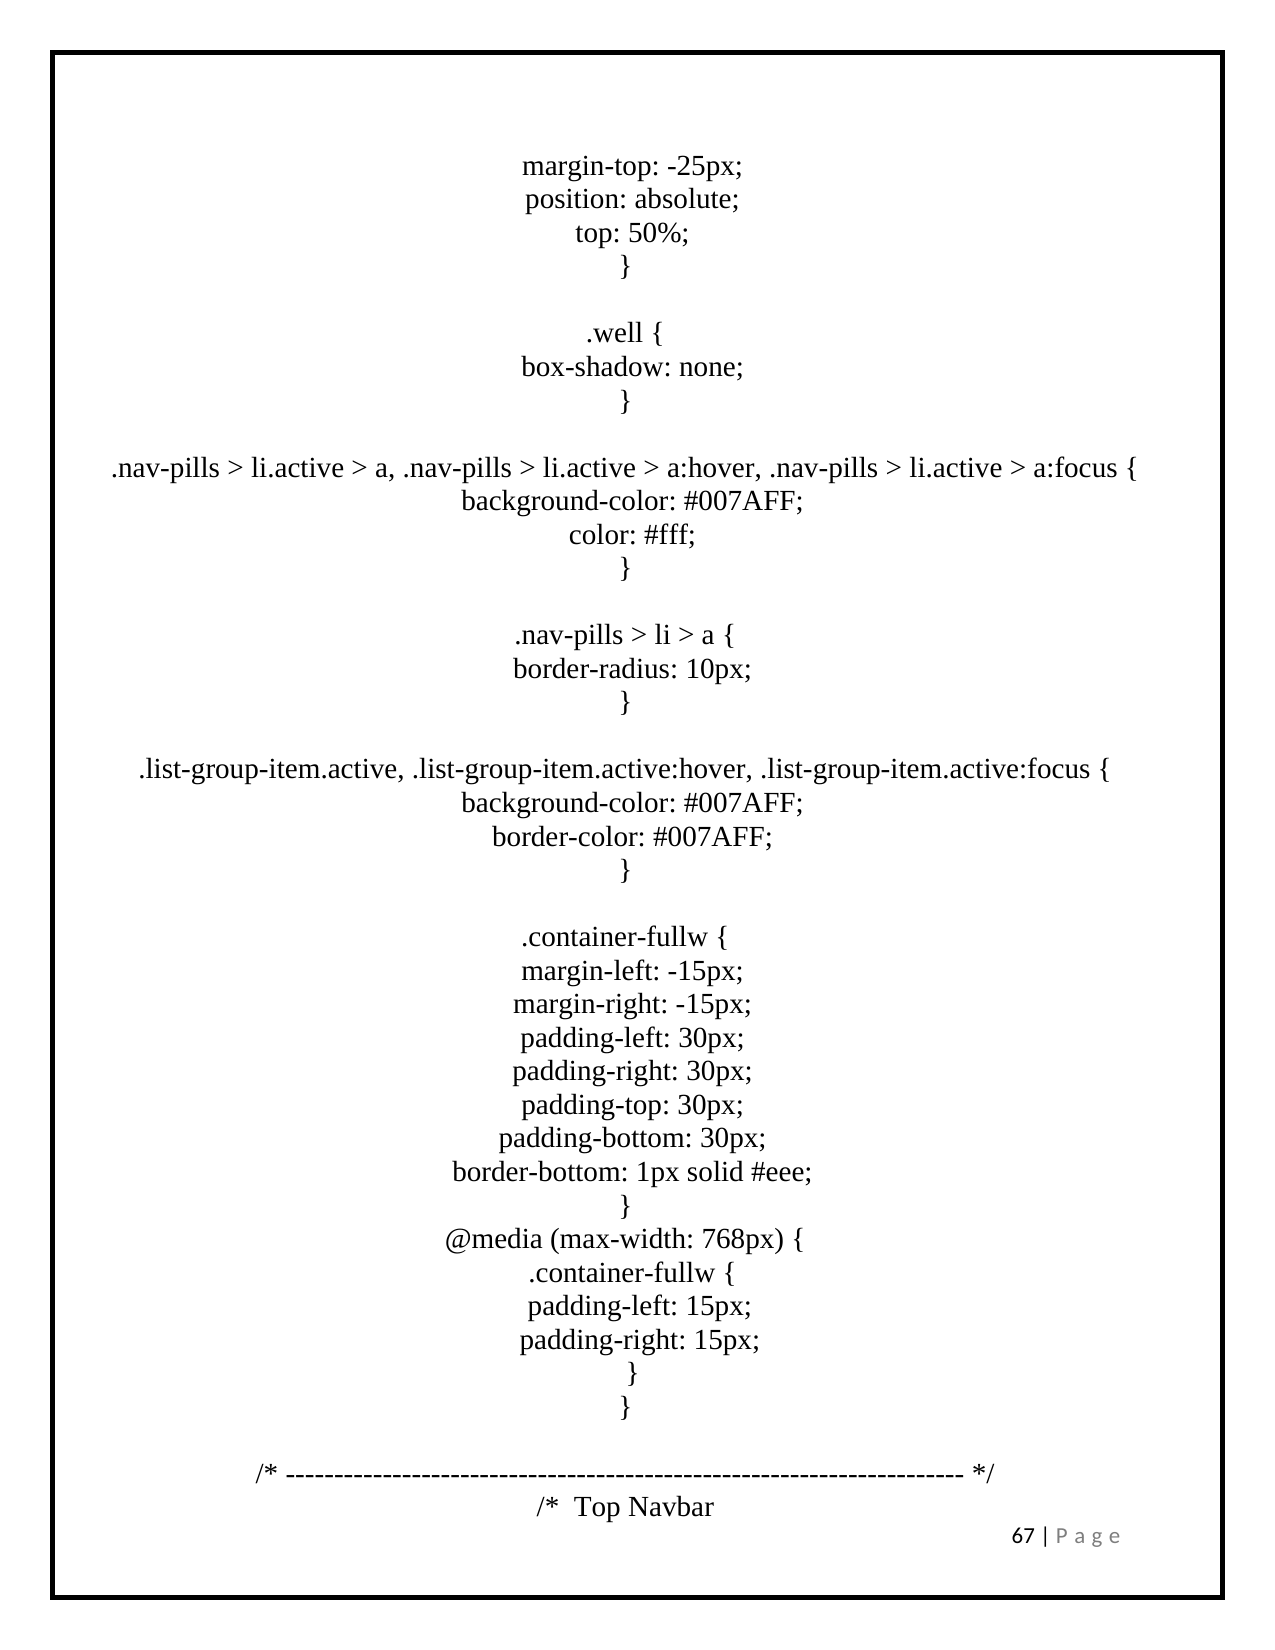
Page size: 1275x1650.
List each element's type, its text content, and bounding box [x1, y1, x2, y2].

text /* Top Navbar [64, 1489, 1185, 1523]
text .nav-pills > li > a { [64, 617, 1185, 651]
text } [64, 1355, 1185, 1389]
text } [64, 852, 1185, 886]
text top: 50%; [64, 215, 1185, 248]
text } [64, 1188, 1185, 1221]
text margin-left: -15px; [64, 953, 1185, 986]
text @media (max-width: 768px) { [64, 1221, 1185, 1255]
text padding-bottom: 30px; [64, 1121, 1185, 1154]
text .nav-pills > li.active > a, .nav-pills > li.active > a:hover, .nav-pills > li.active > a:focus { [64, 450, 1185, 483]
text background-color: #007AFF; [64, 483, 1185, 517]
text } [64, 1389, 1185, 1422]
text padding-top: 30px; [64, 1087, 1185, 1121]
text color: #fff; [64, 517, 1185, 550]
text .container-fullw { [64, 1255, 1185, 1288]
text .list-group-item.active, .list-group-item.active:hover, .list-group-item.active:focus { [64, 752, 1185, 785]
text background-color: #007AFF; [64, 785, 1185, 819]
text border-color: #007AFF; [64, 819, 1185, 852]
text } [64, 383, 1185, 416]
text box-shadow: none; [64, 349, 1185, 383]
text margin-right: -15px; [64, 986, 1185, 1020]
text position: absolute; [64, 181, 1185, 215]
text .container-fullw { [64, 919, 1185, 953]
text padding-left: 30px; [64, 1020, 1185, 1053]
text margin-top: -25px; [64, 148, 1185, 181]
text } [64, 248, 1185, 282]
text border-bottom: 1px solid #eee; [64, 1154, 1185, 1188]
text padding-right: 30px; [64, 1053, 1185, 1087]
text padding-left: 15px; [64, 1288, 1185, 1322]
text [64, 1456, 1185, 1489]
text .well { [64, 316, 1185, 349]
text } [64, 550, 1185, 584]
text } [64, 684, 1185, 718]
text border-radius: 10px; [64, 651, 1185, 684]
text padding-right: 15px; [64, 1322, 1185, 1355]
